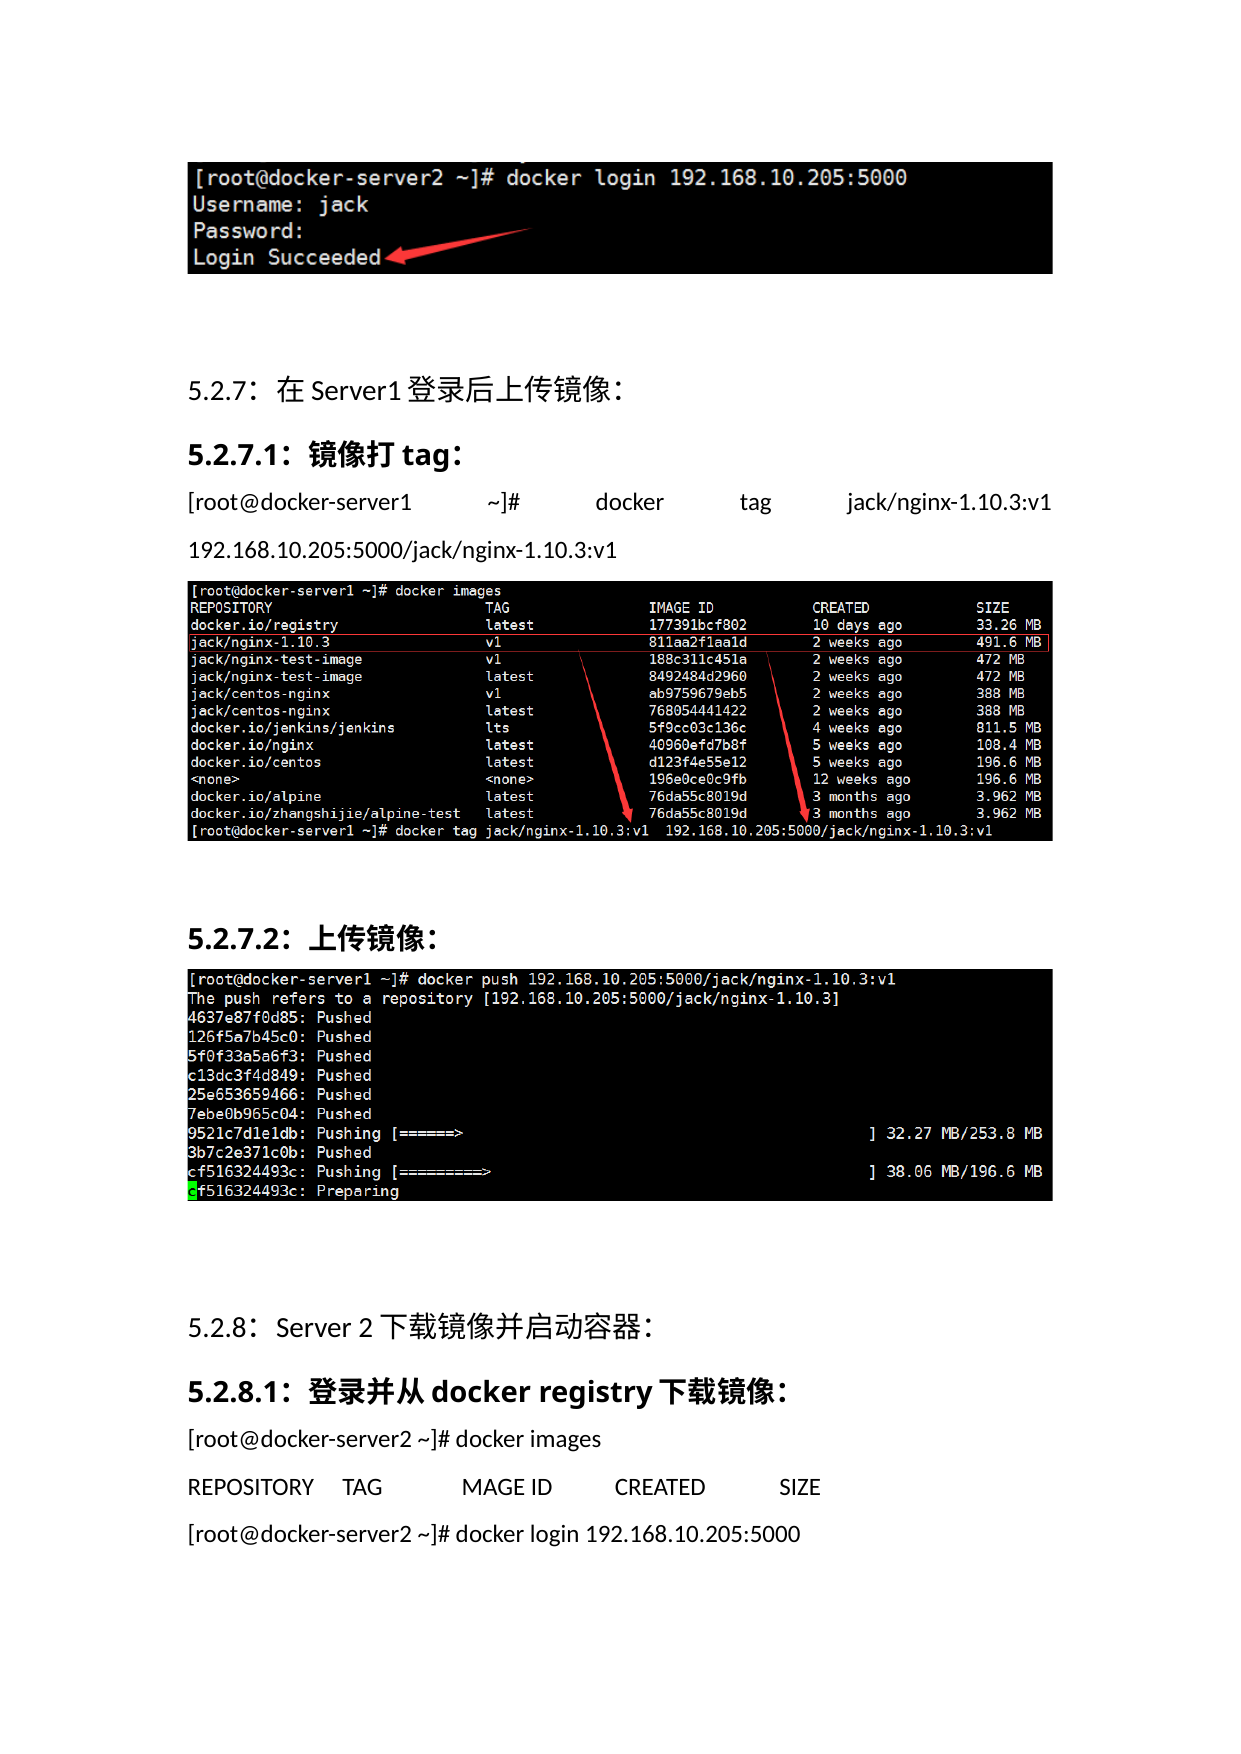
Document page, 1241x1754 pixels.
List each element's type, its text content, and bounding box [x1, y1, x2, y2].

picture [187, 162, 1053, 274]
text [root@docker-server2 ~]# docker images [187, 1422, 1053, 1455]
subtitle 5.2.7.2：上传镜像： [187, 904, 1053, 969]
subtitle 5.2.8：Server 2下载镜像并启动容器： [187, 1292, 1053, 1357]
text REPOSITORY TAG MAGE ID CREATED SIZE [187, 1470, 1053, 1502]
subtitle 5.2.7：在Server1登录后上传镜像： [187, 355, 1053, 420]
picture [187, 969, 1053, 1201]
subtitle 5.2.8.1：登录并从docker registry下载镜像： [187, 1357, 1053, 1422]
text [root@docker-server2 ~]# docker login 192.168.10.205:5000 [187, 1518, 1053, 1550]
picture [187, 581, 1053, 841]
text [root@docker-server1 ~]# docker tag jack/nginx-1.10.3:v1 192.168.10.205:5000/jack/nginx-1.10.3:v1 [187, 485, 1053, 566]
subtitle 5.2.7.1：镜像打tag： [187, 420, 1053, 485]
